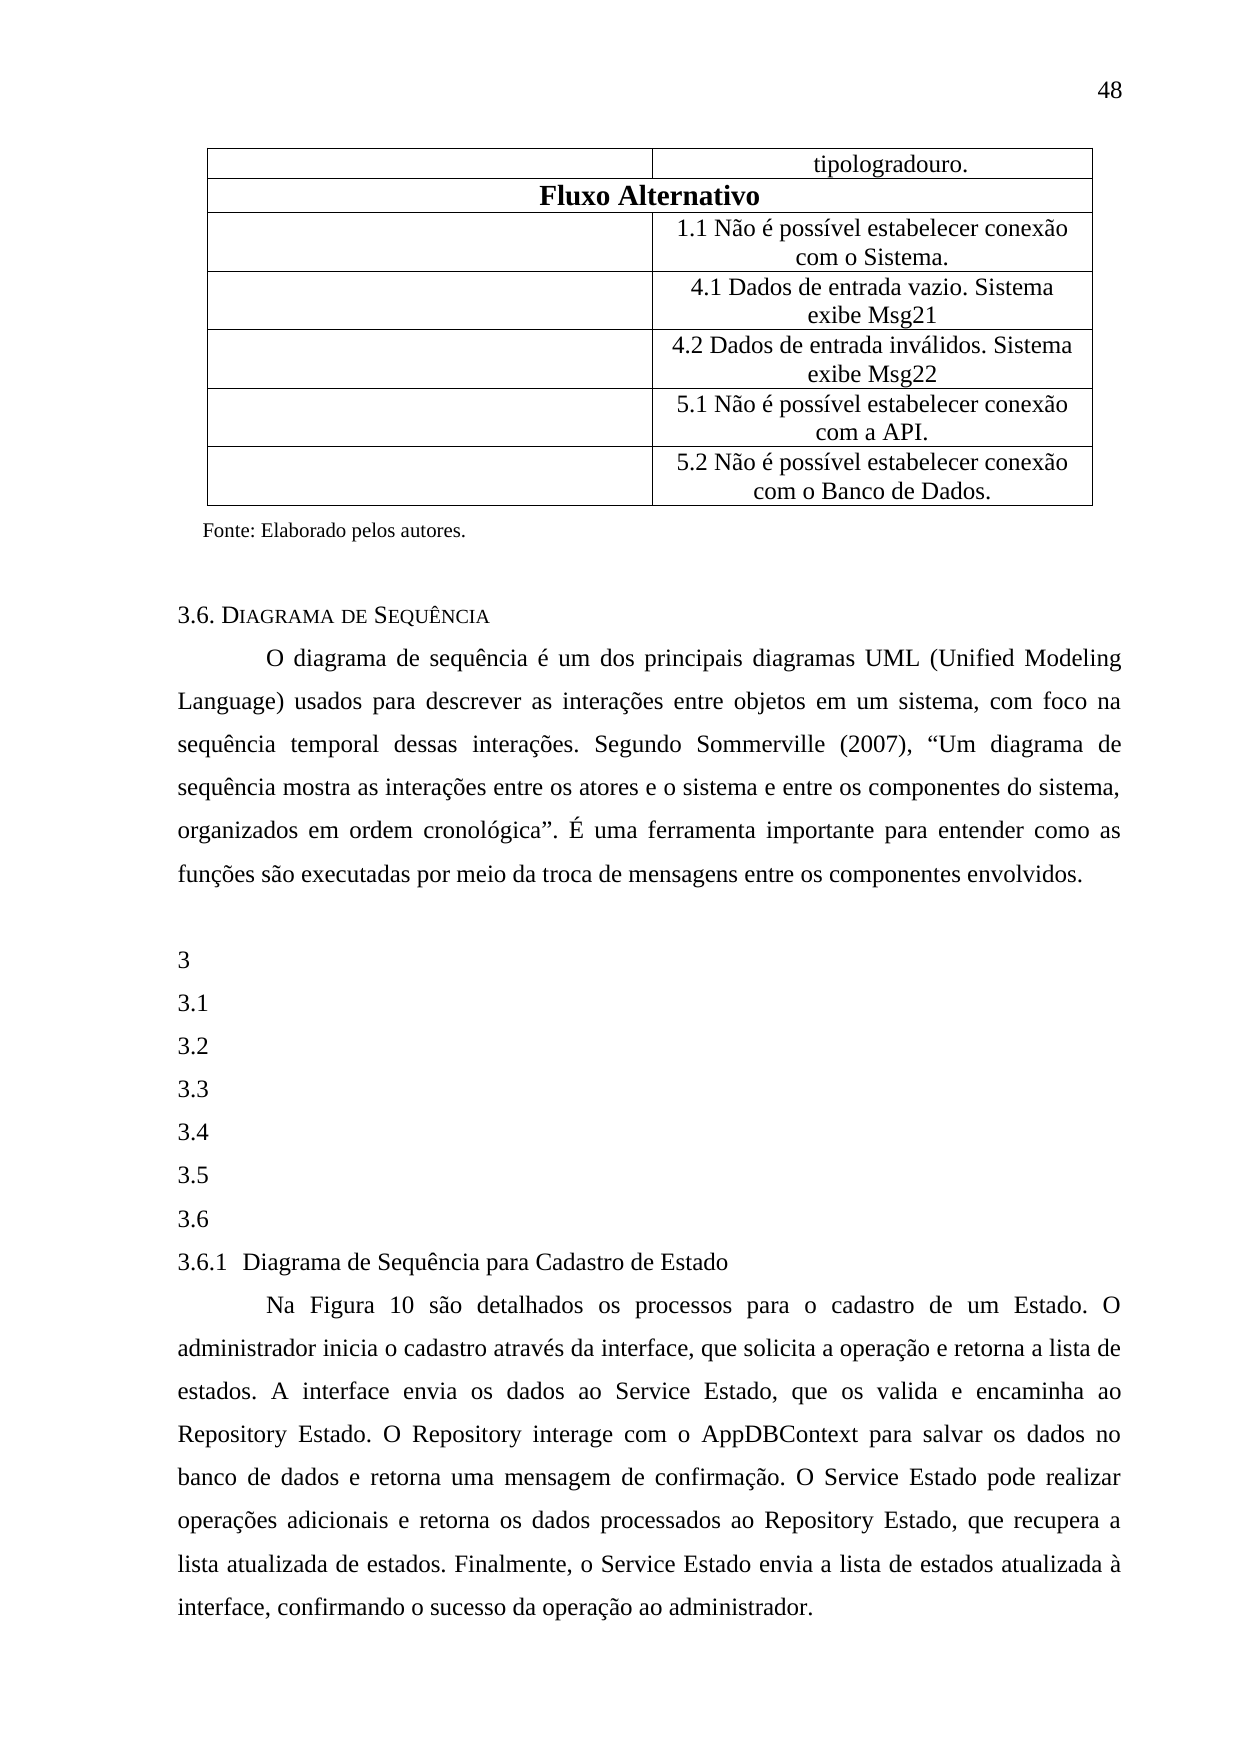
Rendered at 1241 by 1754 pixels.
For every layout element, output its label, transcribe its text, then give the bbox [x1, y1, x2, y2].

text Na Figura 10 são detalhados os processos para o cadastro de um Estado. O administrador inicia o cadastro através da interface, que solicita a operação e retorna a lista de estados. A interface envia os dados ao Service Estado, que os valida e encaminha ao Repository Estado. O Repository interage com o AppDBContext para salvar os dados no banco de dados e retorna uma mensagem de confirmação. O Service Estado pode realizar operações adicionais e retorna os dados processados ao Repository Estado, que recupera a lista atualizada de estados. Finalmente, o Service Estado envia a lista de estados atualizada à interface, confirmando o sucesso da operação ao administrador. [177, 1290, 1122, 1621]
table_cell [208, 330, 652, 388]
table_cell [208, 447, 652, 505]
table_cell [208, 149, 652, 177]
text Fonte: Elaborado pelos autores. [177, 518, 1122, 542]
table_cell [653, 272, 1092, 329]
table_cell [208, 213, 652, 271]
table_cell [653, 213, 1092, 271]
subtitle 3.6. Diagrama de Sequência [177, 600, 1122, 629]
text O diagrama de sequência é um dos principais diagramas UML (Unified Modeling Language) usados ​​para descrever as interações entre objetos em um sistema, com foco na sequência temporal dessas interações. Segundo Sommerville (2007), “Um diagrama de sequência mostra as interações entre os atores e o sistema e entre os componentes do sistema, organizados em ordem cronológica”. É uma ferramenta importante para entender como as funções são executadas por meio da troca de mensagens entre os componentes envolvidos. [177, 643, 1122, 887]
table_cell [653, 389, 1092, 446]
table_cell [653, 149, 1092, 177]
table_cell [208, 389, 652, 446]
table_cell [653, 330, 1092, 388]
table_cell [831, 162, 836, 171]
subtitle Diagrama de Sequência para Cadastro de Estado [177, 1247, 1122, 1276]
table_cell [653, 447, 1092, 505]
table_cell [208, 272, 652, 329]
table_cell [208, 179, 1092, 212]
